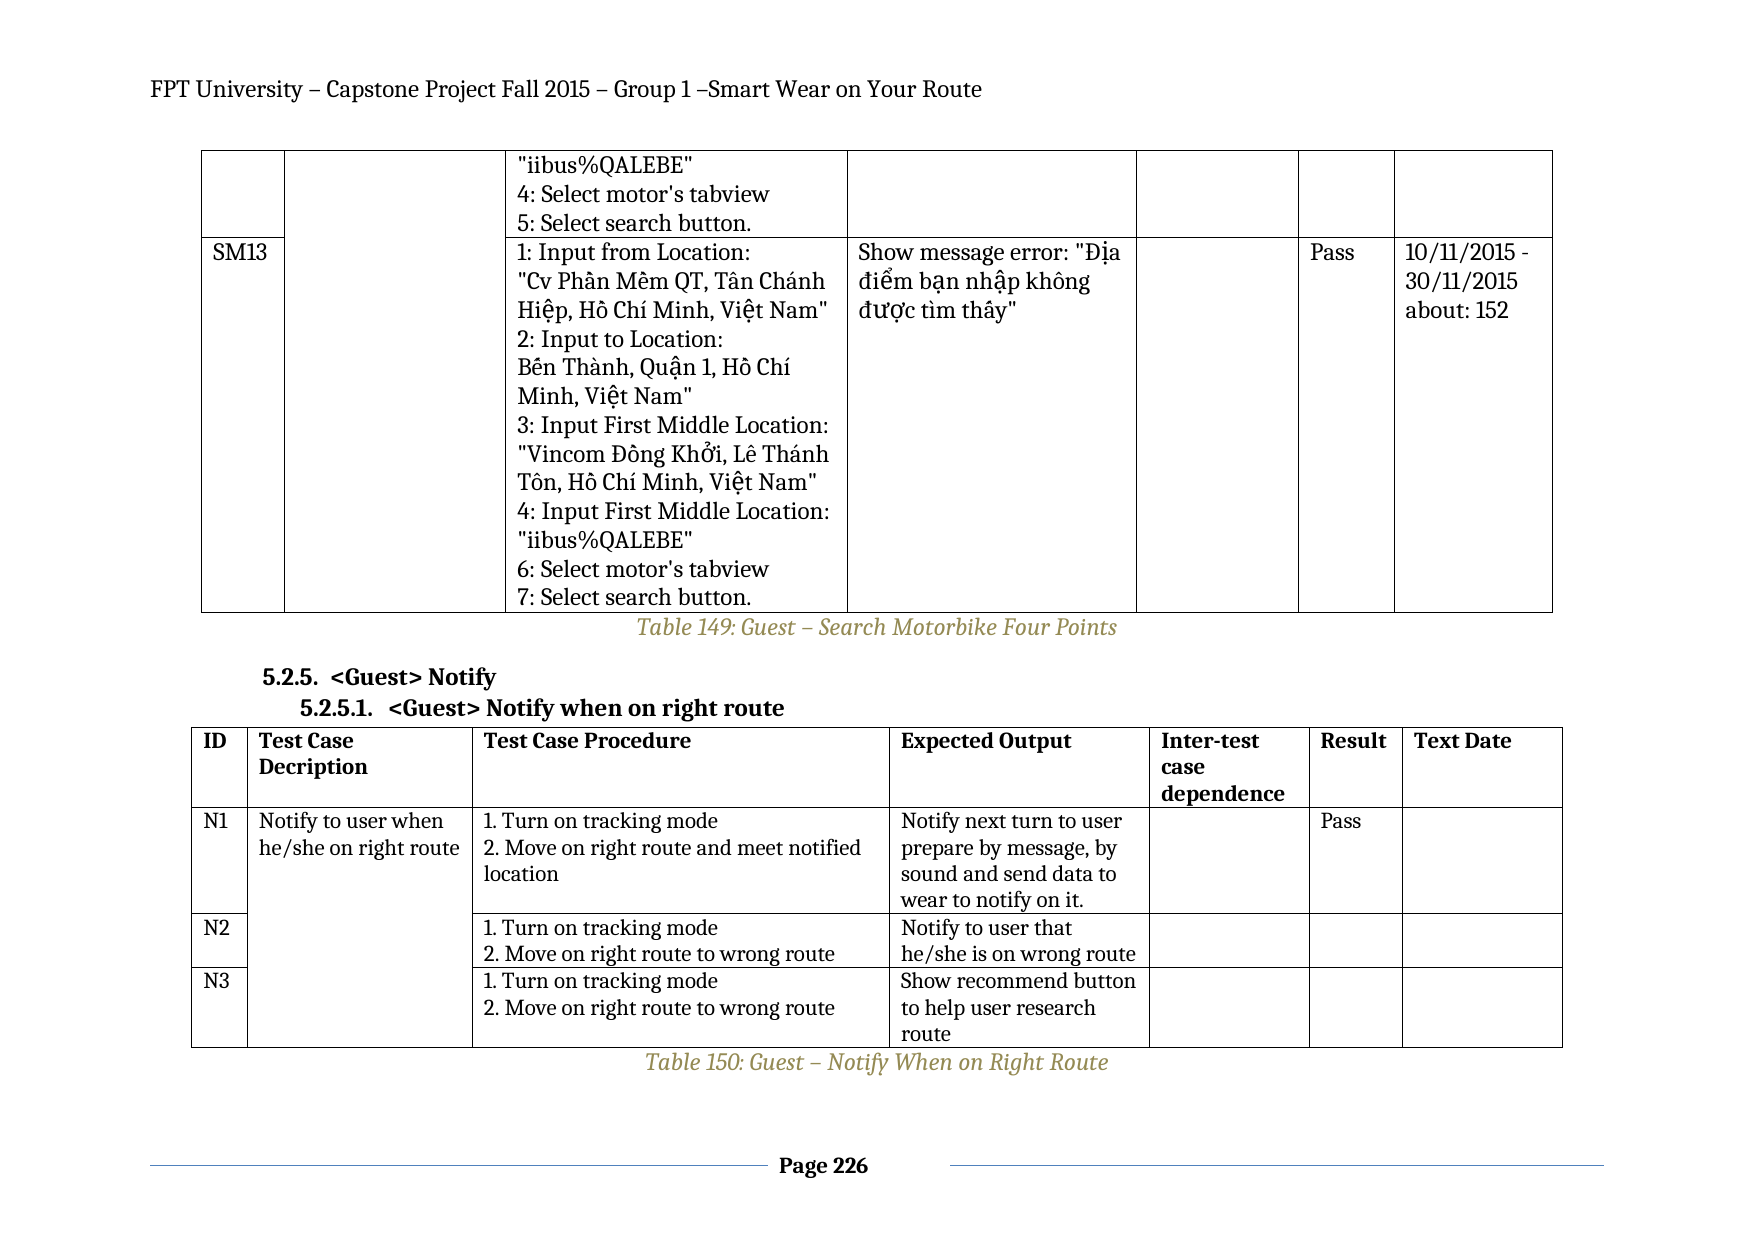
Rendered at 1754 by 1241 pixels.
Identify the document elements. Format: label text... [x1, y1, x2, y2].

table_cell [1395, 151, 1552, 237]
subtitle <Guest> Notify when on right route [300, 694, 1604, 722]
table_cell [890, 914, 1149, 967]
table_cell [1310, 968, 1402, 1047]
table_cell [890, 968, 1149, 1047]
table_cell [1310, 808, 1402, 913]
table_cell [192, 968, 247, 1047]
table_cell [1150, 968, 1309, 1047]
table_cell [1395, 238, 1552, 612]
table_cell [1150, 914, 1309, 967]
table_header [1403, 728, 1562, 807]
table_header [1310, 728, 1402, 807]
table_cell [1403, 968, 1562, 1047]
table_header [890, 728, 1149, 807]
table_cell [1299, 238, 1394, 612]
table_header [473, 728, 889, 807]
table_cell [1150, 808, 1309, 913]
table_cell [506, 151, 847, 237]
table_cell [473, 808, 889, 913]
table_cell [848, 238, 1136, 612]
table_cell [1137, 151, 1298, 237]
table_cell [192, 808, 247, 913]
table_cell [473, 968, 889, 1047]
subtitle <Guest> Notify [262, 663, 1604, 691]
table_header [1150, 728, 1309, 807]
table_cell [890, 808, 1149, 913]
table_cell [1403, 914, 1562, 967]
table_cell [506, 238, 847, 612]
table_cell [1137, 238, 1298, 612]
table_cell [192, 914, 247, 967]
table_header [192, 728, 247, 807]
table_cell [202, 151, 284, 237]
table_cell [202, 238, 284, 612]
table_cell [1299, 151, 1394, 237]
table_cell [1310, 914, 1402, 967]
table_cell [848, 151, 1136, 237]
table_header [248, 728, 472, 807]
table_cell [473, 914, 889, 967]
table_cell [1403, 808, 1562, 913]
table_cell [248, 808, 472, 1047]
